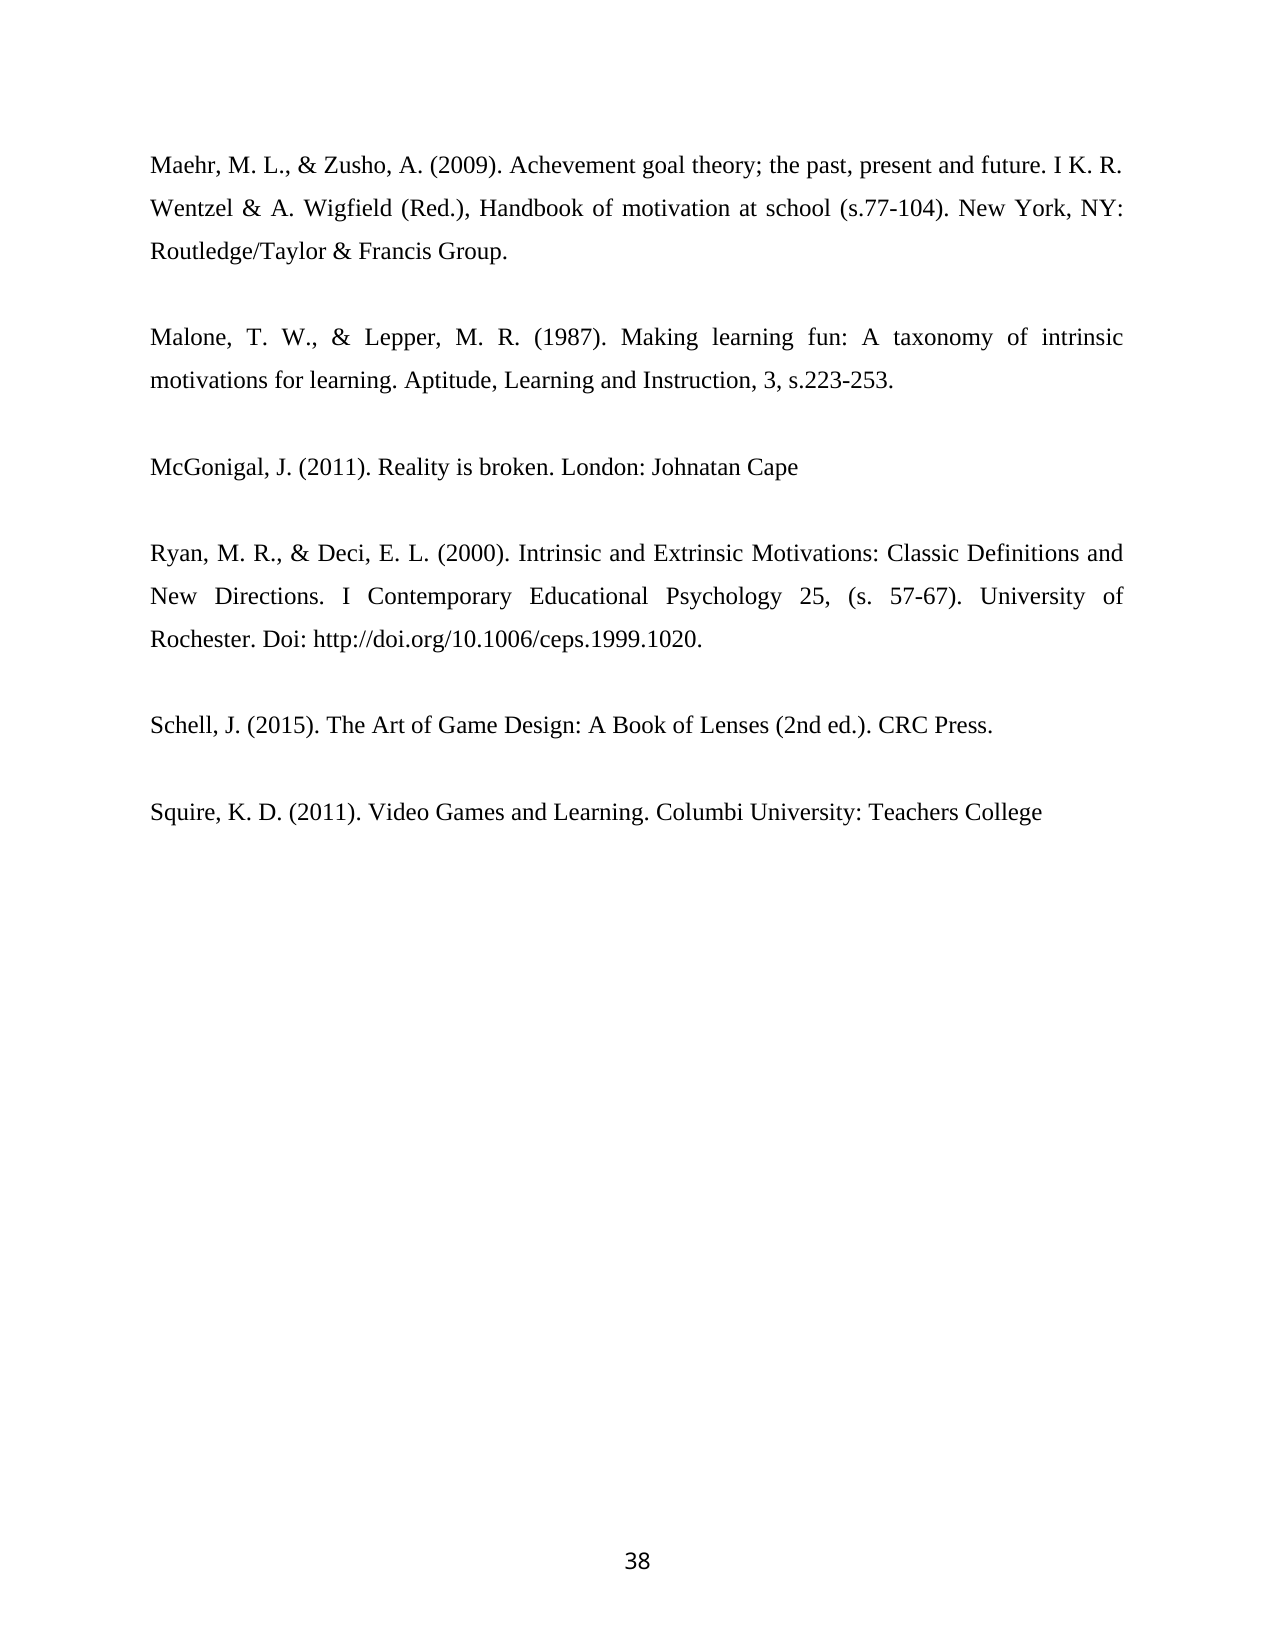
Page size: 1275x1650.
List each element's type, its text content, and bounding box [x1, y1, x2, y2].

text Squire, K. D. (2011). Video Games and Learning. Columbi University: Teachers College [150, 797, 1125, 826]
text Maehr, M. L., & Zusho, A. (2009). Achevement goal theory; the past, present and future. I K. R. Wentzel & A. Wigfield (Red.), Handbook of motivation at school (s.77-104). New York, NY: Routledge/Taylor & Francis Group. [150, 150, 1125, 265]
text Ryan, M. R., & Deci, E. L. (2000). Intrinsic and Extrinsic Motivations: Classic Definitions and New Directions. I Contemporary Educational Psychology 25, (s. 57-67). University of Rochester. Doi: http://doi.org/10.1006/ceps.1999.1020. [150, 538, 1125, 653]
text McGonigal, J. (2011). Reality is broken. London: Johnatan Cape [150, 452, 1125, 481]
text Malone, T. W., & Lepper, M. R. (1987). Making learning fun: A taxonomy of intrinsic motivations for learning. Aptitude, Learning and Instruction, 3, s.223-253. [150, 322, 1125, 394]
text Schell, J. (2015). The Art of Game Design: A Book of Lenses (2nd ed.). CRC Press. [150, 711, 1125, 739]
